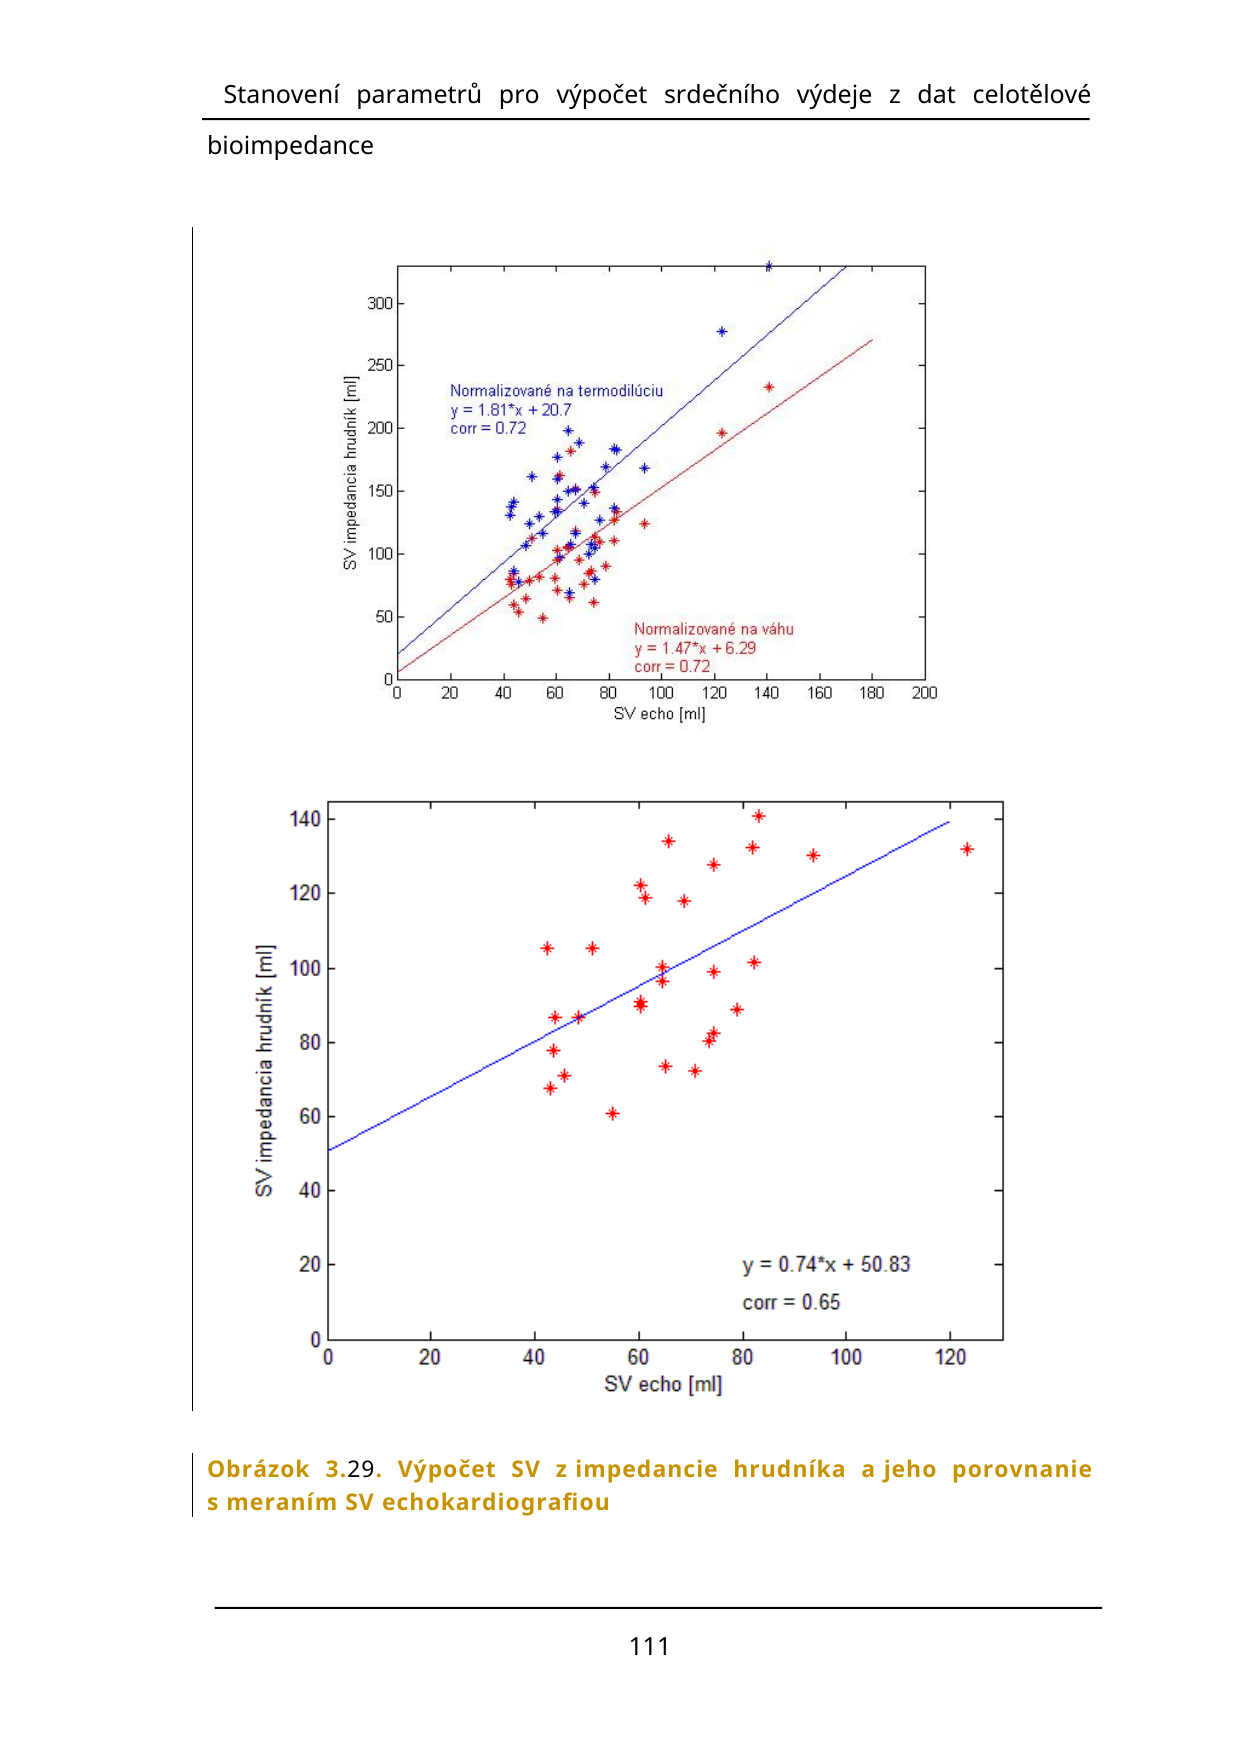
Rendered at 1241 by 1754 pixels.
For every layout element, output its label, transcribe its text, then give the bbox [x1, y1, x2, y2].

picture [310, 227, 989, 735]
picture [214, 751, 1085, 1412]
